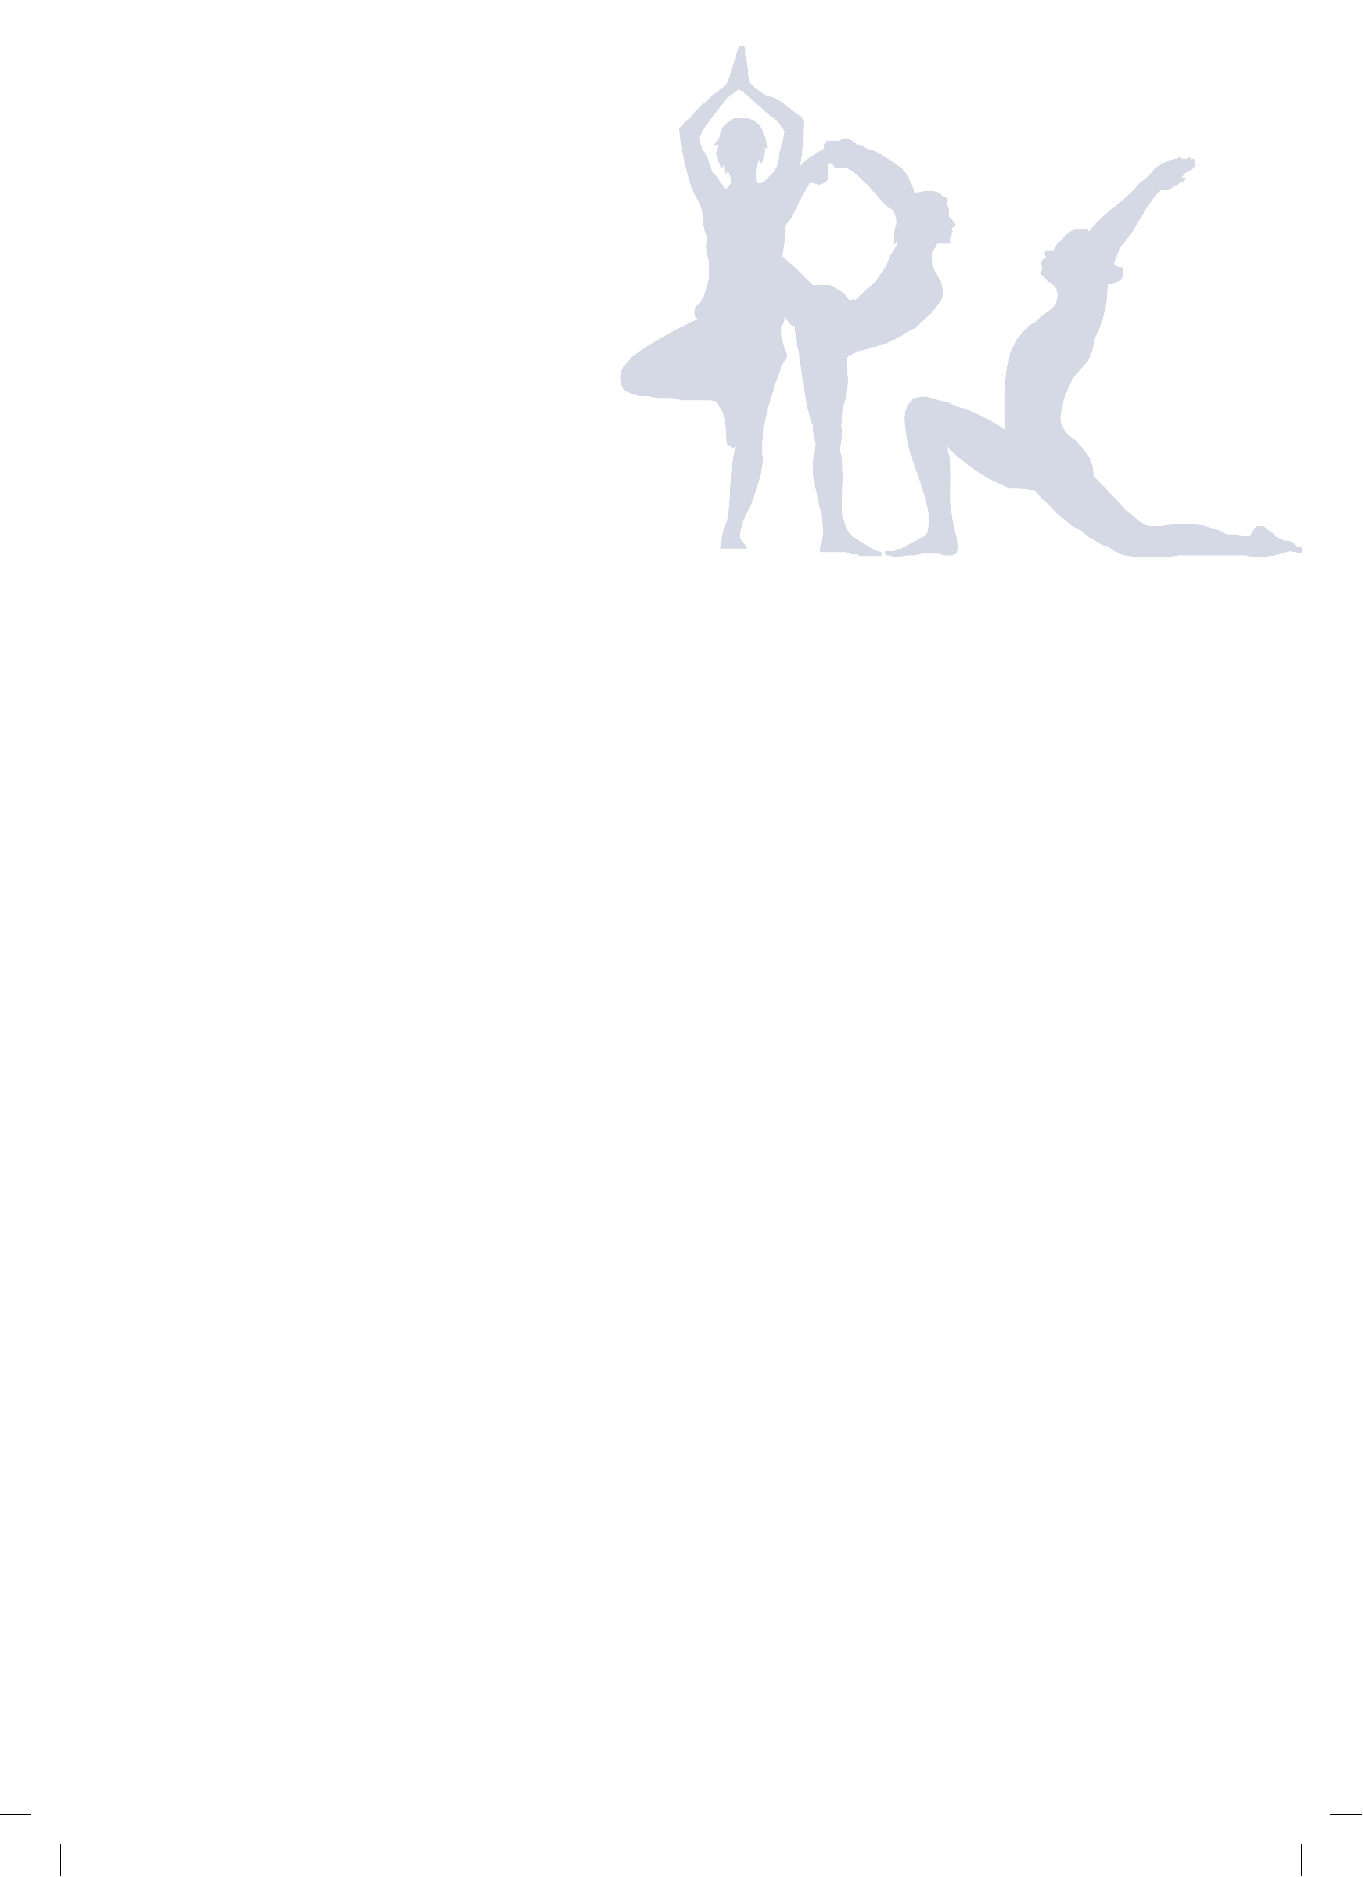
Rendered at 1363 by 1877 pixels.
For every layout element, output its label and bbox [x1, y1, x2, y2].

picture [620, 46, 1303, 557]
